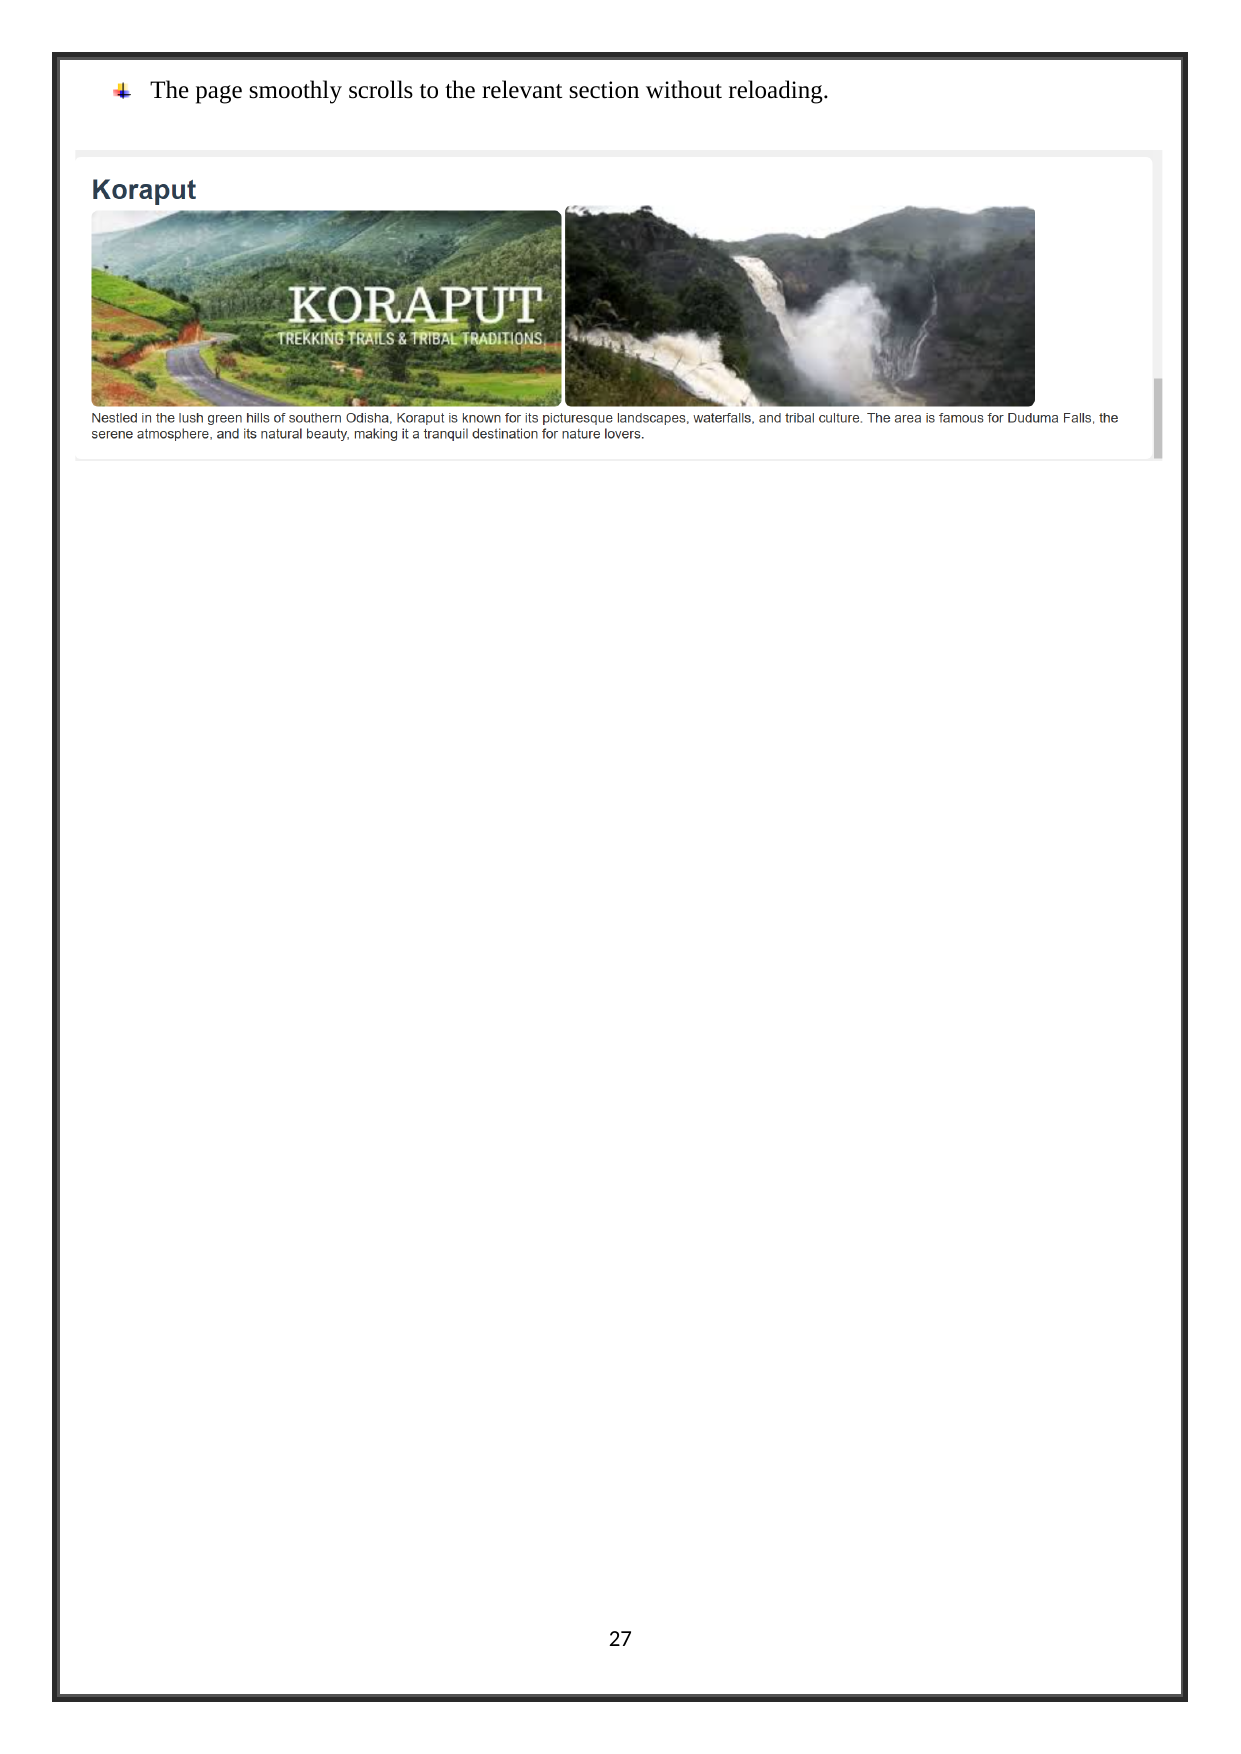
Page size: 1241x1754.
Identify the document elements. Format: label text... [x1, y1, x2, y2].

picture [113, 81, 131, 99]
picture [75, 150, 1161, 460]
list The page smoothly scrolls to the relevant section without reloading. [113, 75, 1165, 104]
